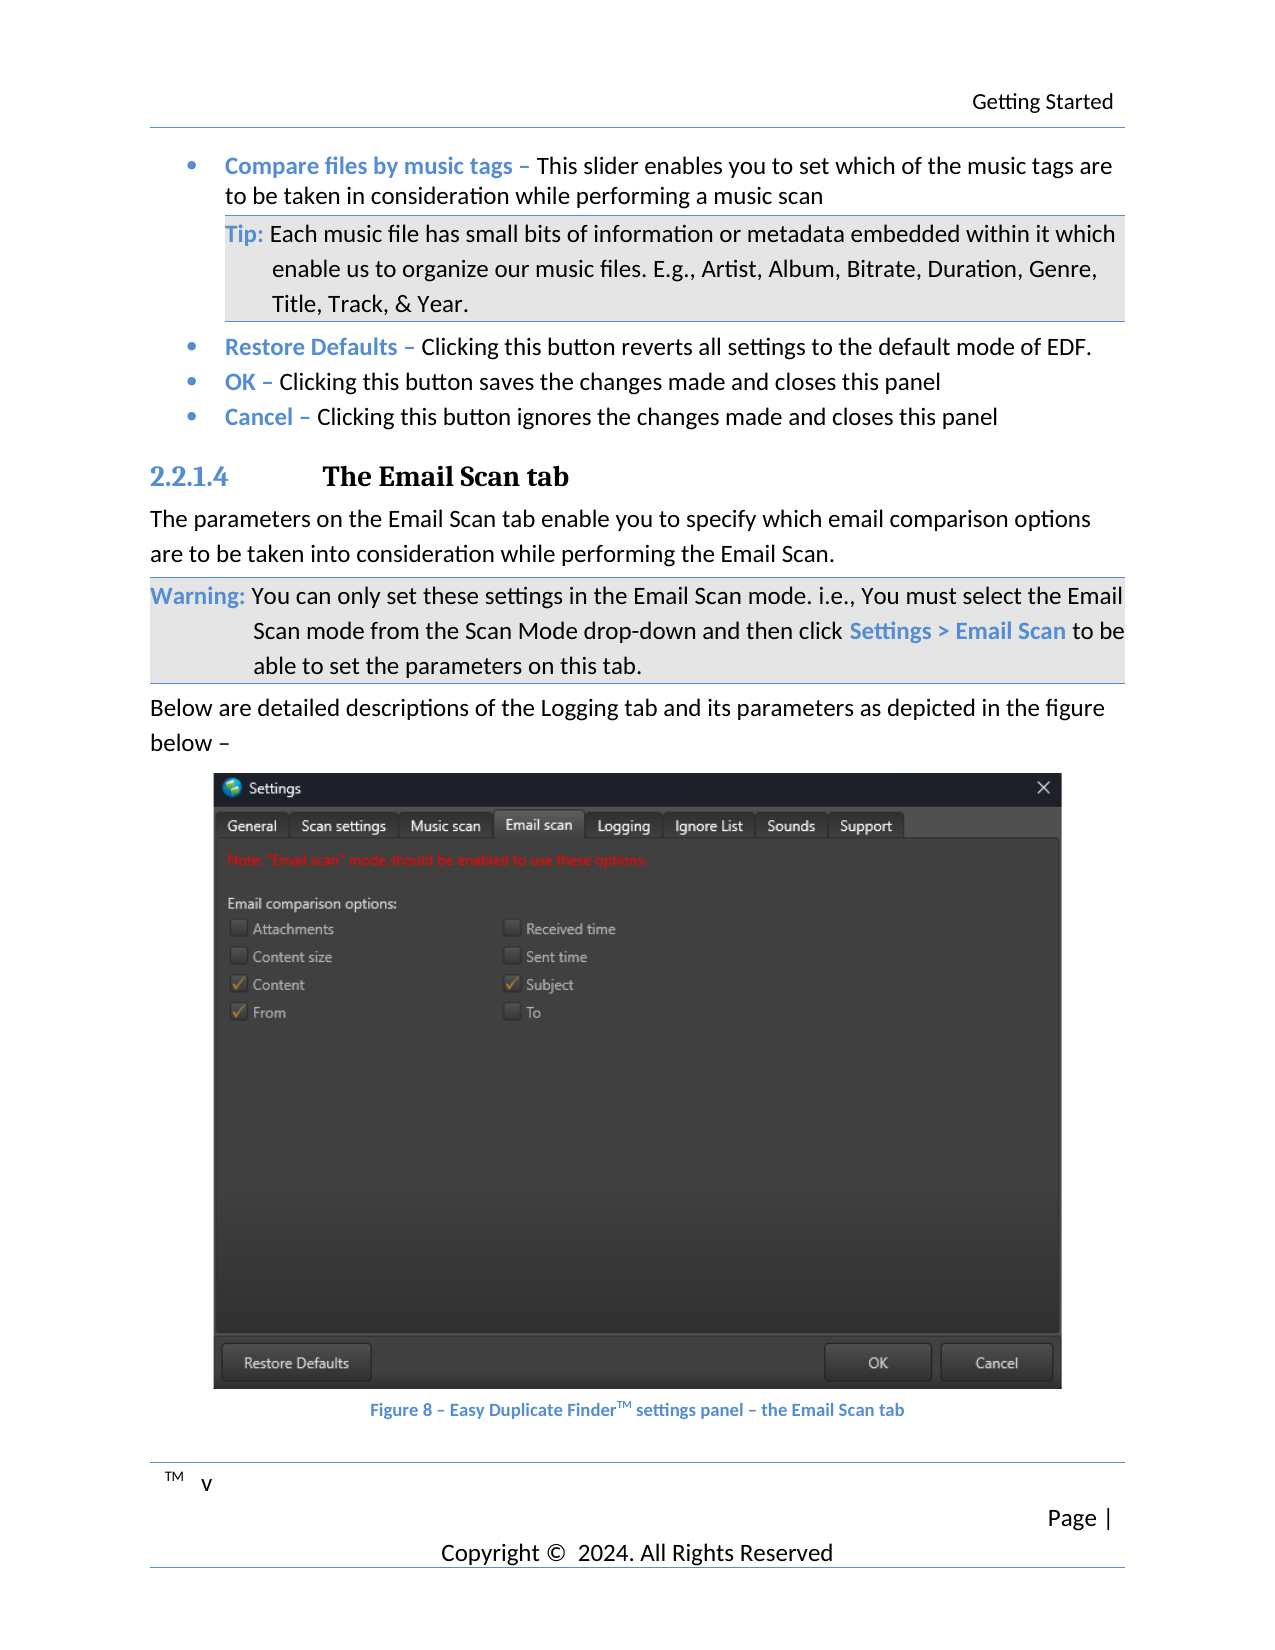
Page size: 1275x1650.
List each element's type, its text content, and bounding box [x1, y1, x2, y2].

text Tip: Each music file has small bits of information or metadata embedded within it which enable us to organize our music files. E.g., Artist, Album, Bitrate, Duration, Genre, Title, Track, & Year. [225, 216, 1125, 321]
list Compare files by music tags – This slider enables you to set which of the music tags are to be taken in consideration while performing a music scan [187, 150, 1125, 211]
list Restore Defaults – Clicking this button reverts all settings to the default mode of EDF. [187, 331, 1125, 361]
list Cancel – Clicking this button ignores the changes made and closes this panel [187, 401, 1125, 431]
list OK – Clicking this button saves the changes made and closes this panel [187, 366, 1125, 396]
subtitle The Email Scan tab [150, 460, 1125, 493]
text The parameters on the Email Scan tab enable you to specify which email comparison options are to be taken into consideration while performing the Email Scan. [150, 503, 1125, 568]
text Figure 8 – Easy Duplicate FinderTM settings panel – the Email Scan tab [150, 1398, 1125, 1421]
text Warning: You can only set these settings in the Email Scan mode. i.e., You must select the Email Scan mode from the Scan Mode drop-down and then click Settings > Email Scan to be able to set the parameters on this tab. [150, 578, 1125, 683]
text Below are detailed descriptions of the Logging tab and its parameters as depicted in the figure below – [150, 692, 1125, 758]
picture [213, 773, 1062, 1389]
